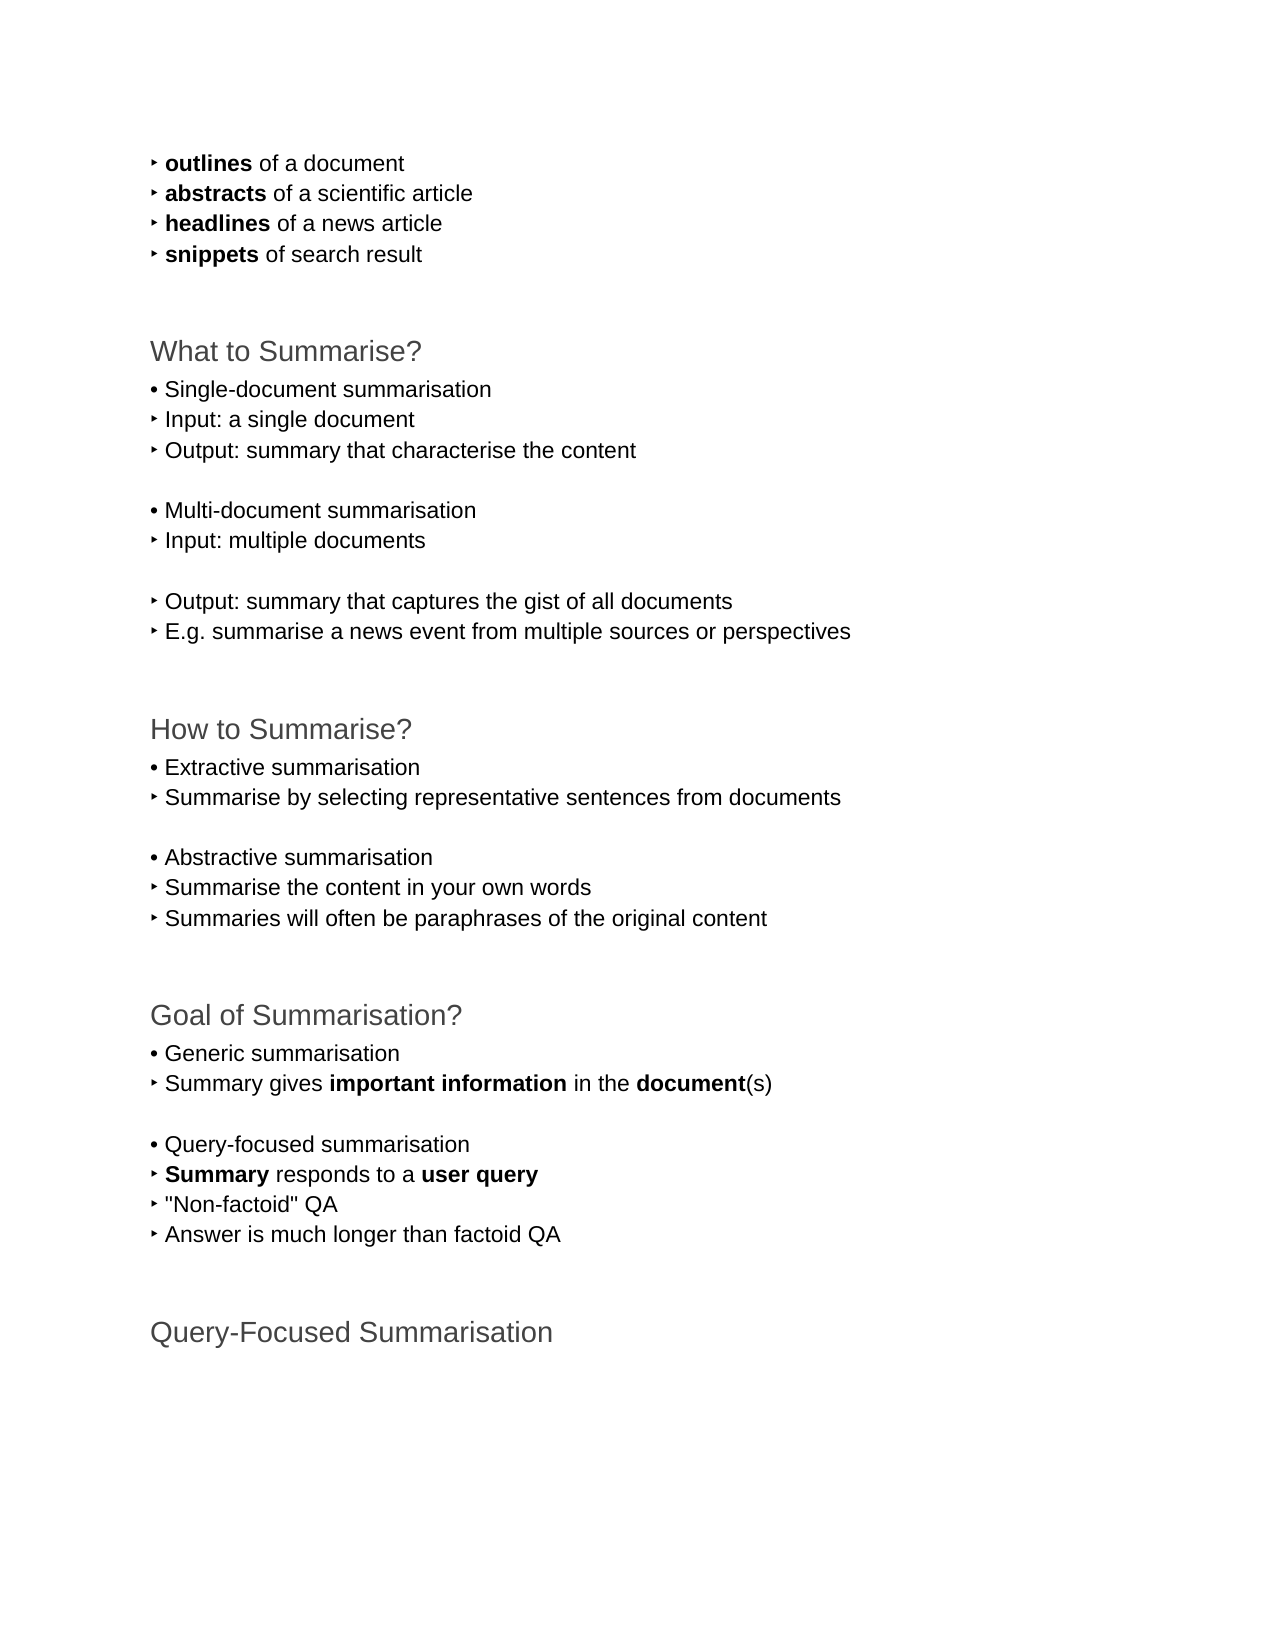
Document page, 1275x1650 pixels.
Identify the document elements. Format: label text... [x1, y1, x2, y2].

text ‣ E.g. summarise a news event from multiple sources or perspectives [150, 618, 1125, 644]
text ‣ Summary responds to a user query [150, 1161, 1125, 1187]
text • Extractive summarisation [150, 753, 1125, 780]
subtitle Goal of Summarisation? [150, 998, 1125, 1032]
text ‣ Input: a single document [150, 406, 1125, 433]
text • Abstractive summarisation [150, 844, 1125, 871]
text ‣ Output: summary that captures the gist of all documents [150, 588, 1125, 614]
text • Generic summarisation [150, 1040, 1125, 1067]
text ‣ Answer is much longer than factoid QA [150, 1221, 1125, 1248]
text • Query-focused summarisation [150, 1131, 1125, 1157]
text ‣ headlines of a news article [150, 210, 1125, 237]
subtitle What to Summarise? [150, 334, 1125, 368]
subtitle Query-Focused Summarisation [150, 1315, 1125, 1349]
text ‣ Summarise the content in your own words [150, 874, 1125, 901]
text ‣ Summaries will often be paraphrases of the original content [150, 904, 1125, 931]
text ‣ Input: multiple documents [150, 527, 1125, 554]
text ‣ Summary gives important information in the document(s) [150, 1070, 1125, 1097]
text ‣ outlines of a document [150, 150, 1125, 176]
text ‣ "Non-factoid" QA [150, 1191, 1125, 1218]
text ‣ snippets of search result [150, 241, 1125, 267]
text ‣ Summarise by selecting representative sentences from documents [150, 784, 1125, 810]
text • Single-document summarisation [150, 376, 1125, 403]
text ‣ Output: summary that characterise the content [150, 437, 1125, 463]
text • Multi-document summarisation [150, 497, 1125, 523]
text ‣ abstracts of a scientific article [150, 180, 1125, 207]
subtitle How to Summarise? [150, 712, 1125, 745]
